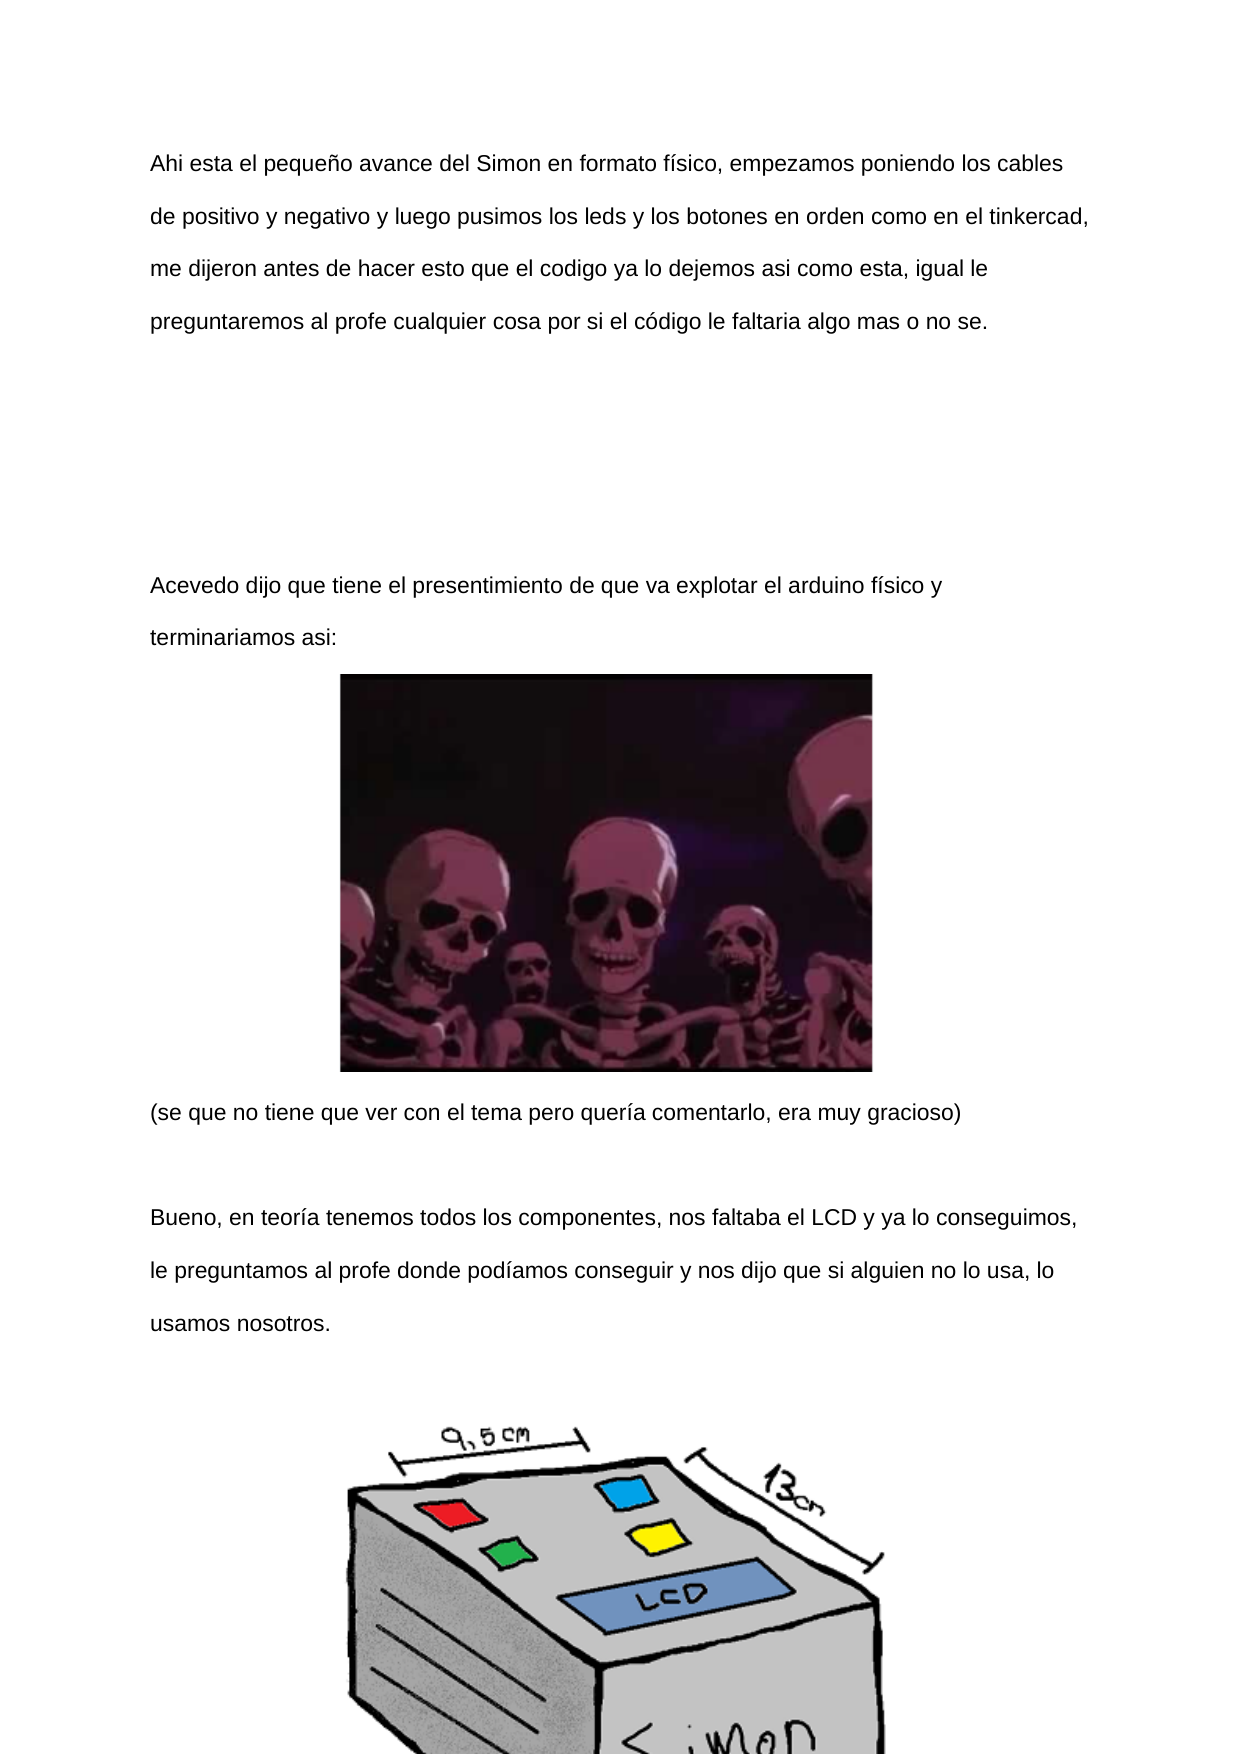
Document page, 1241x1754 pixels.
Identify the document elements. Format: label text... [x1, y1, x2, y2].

text Acevedo dijo que tiene el presentimiento de que va explotar el arduino físico y terminariamos asi: [150, 572, 1090, 703]
text Ahi esta el pequeño avance del Simon en formato físico, empezamos poniendo los cables de positivo y negativo y luego pusimos los leds y los botones en orden como en el tinkercad, me dijeron antes de hacer esto que el codigo ya lo dejemos asi como esta, igual le preguntaremos al profe cualquier cosa por si el código le faltaria algo mas o no se. [150, 150, 1090, 334]
text (se que no tiene que ver con el tema pero quería comentarlo, era muy gracioso) [150, 1099, 1090, 1178]
text Bueno, en teoría tenemos todos los componentes, nos faltaba el LCD y ya lo conseguimos, le preguntamos al profe donde podíamos conseguir y nos dijo que si alguien no lo usa, lo usamos nosotros. [150, 1204, 1090, 1389]
picture [339, 674, 874, 1072]
picture [262, 1382, 997, 1754]
